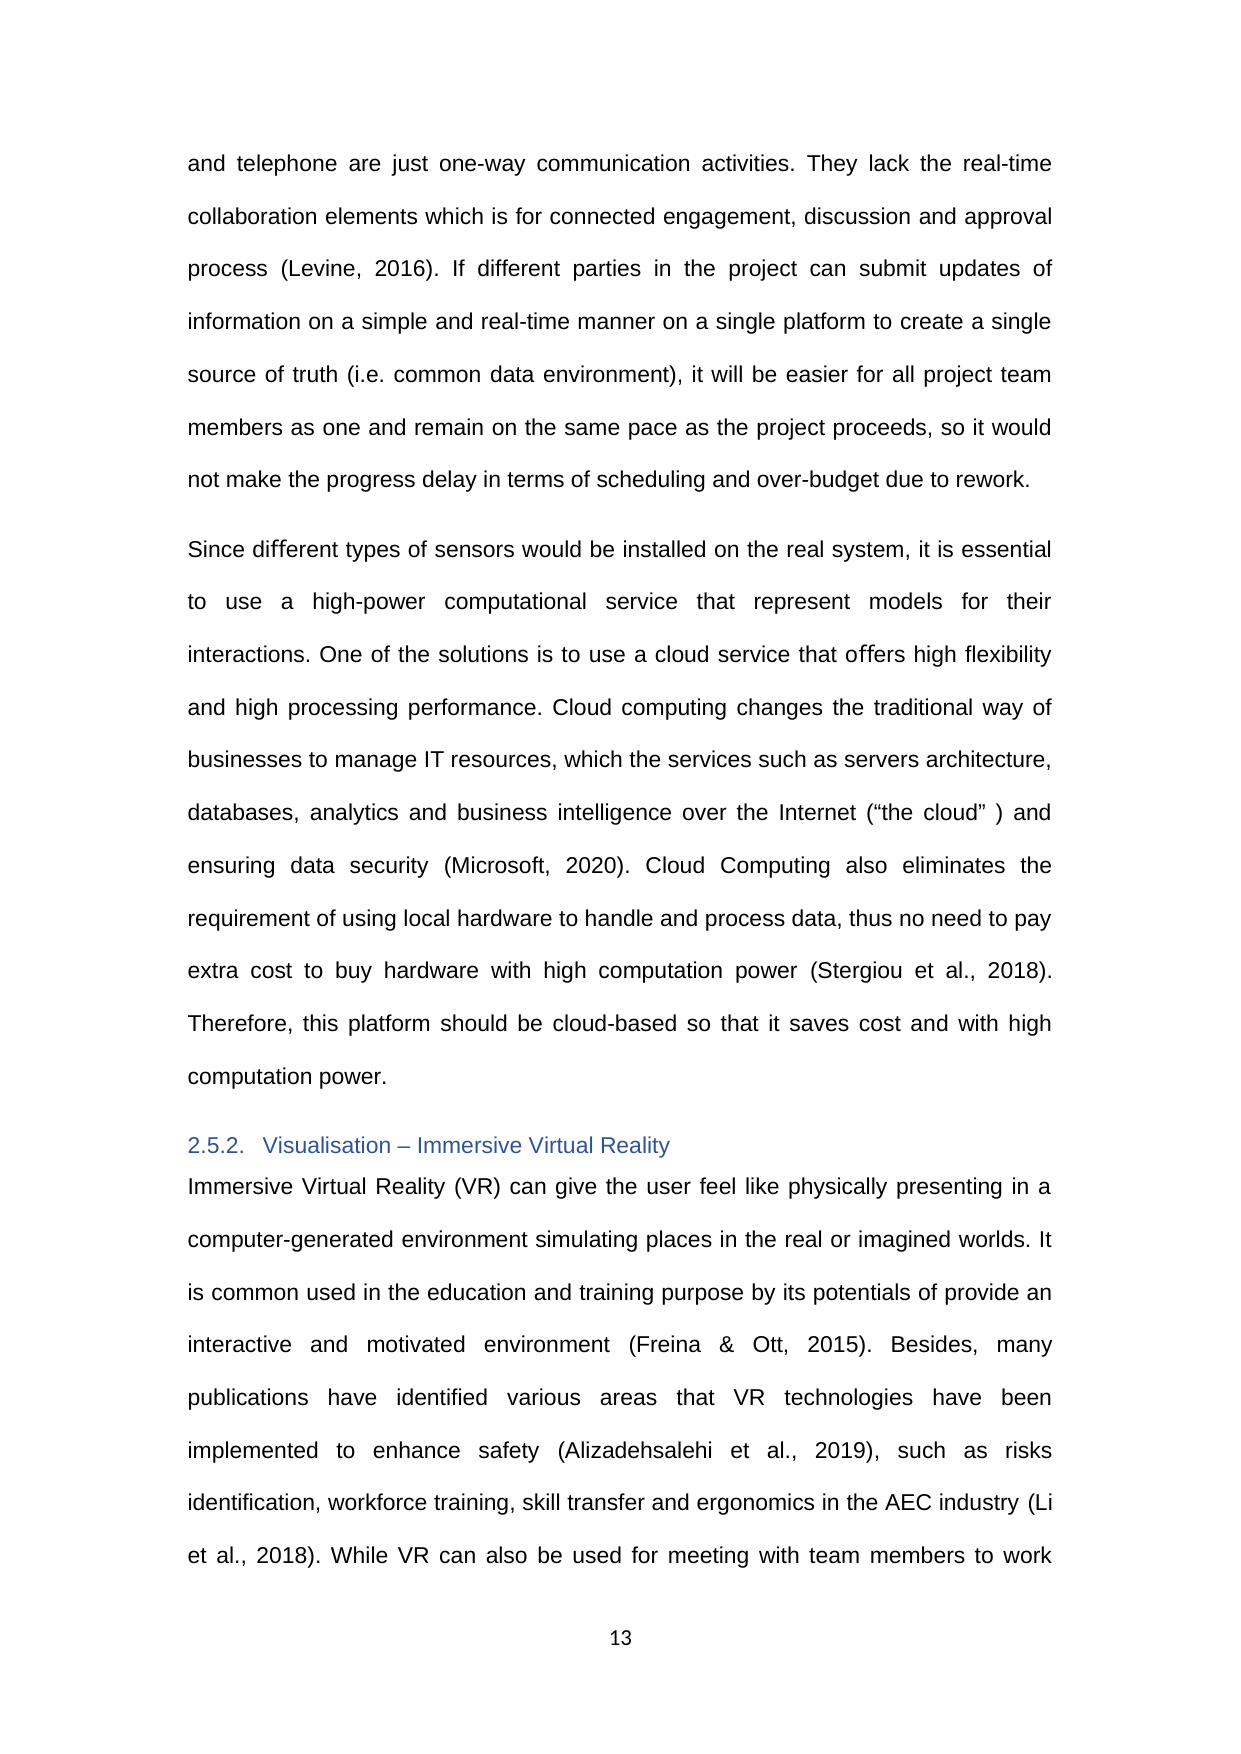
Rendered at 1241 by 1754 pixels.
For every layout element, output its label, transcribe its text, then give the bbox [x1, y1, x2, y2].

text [187, 150, 1053, 493]
subtitle Visualisation – Immersive Virtual Reality [187, 1132, 1053, 1158]
text Since diﬀerent types of sensors would be installed on the real system, it is essential to use a high-power computational service that represent models for their interactions. One of the solutions is to use a cloud service that oﬀers high ﬂexibility and high processing performance. Cloud computing changes the traditional way of businesses to manage IT resources, which the services such as servers architecture, databases, analytics and business intelligence over the Internet (“the cloud” ) and ensuring data security (Microsoft, 2020). Cloud Computing also eliminates the requirement of using local hardware to handle and process data, thus no need to pay extra cost to buy hardware with high computation power (Stergiou et al., 2018). Therefore, this platform should be cloud-based so that it saves cost and with high computation power. [187, 536, 1053, 1089]
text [187, 1173, 1053, 1568]
